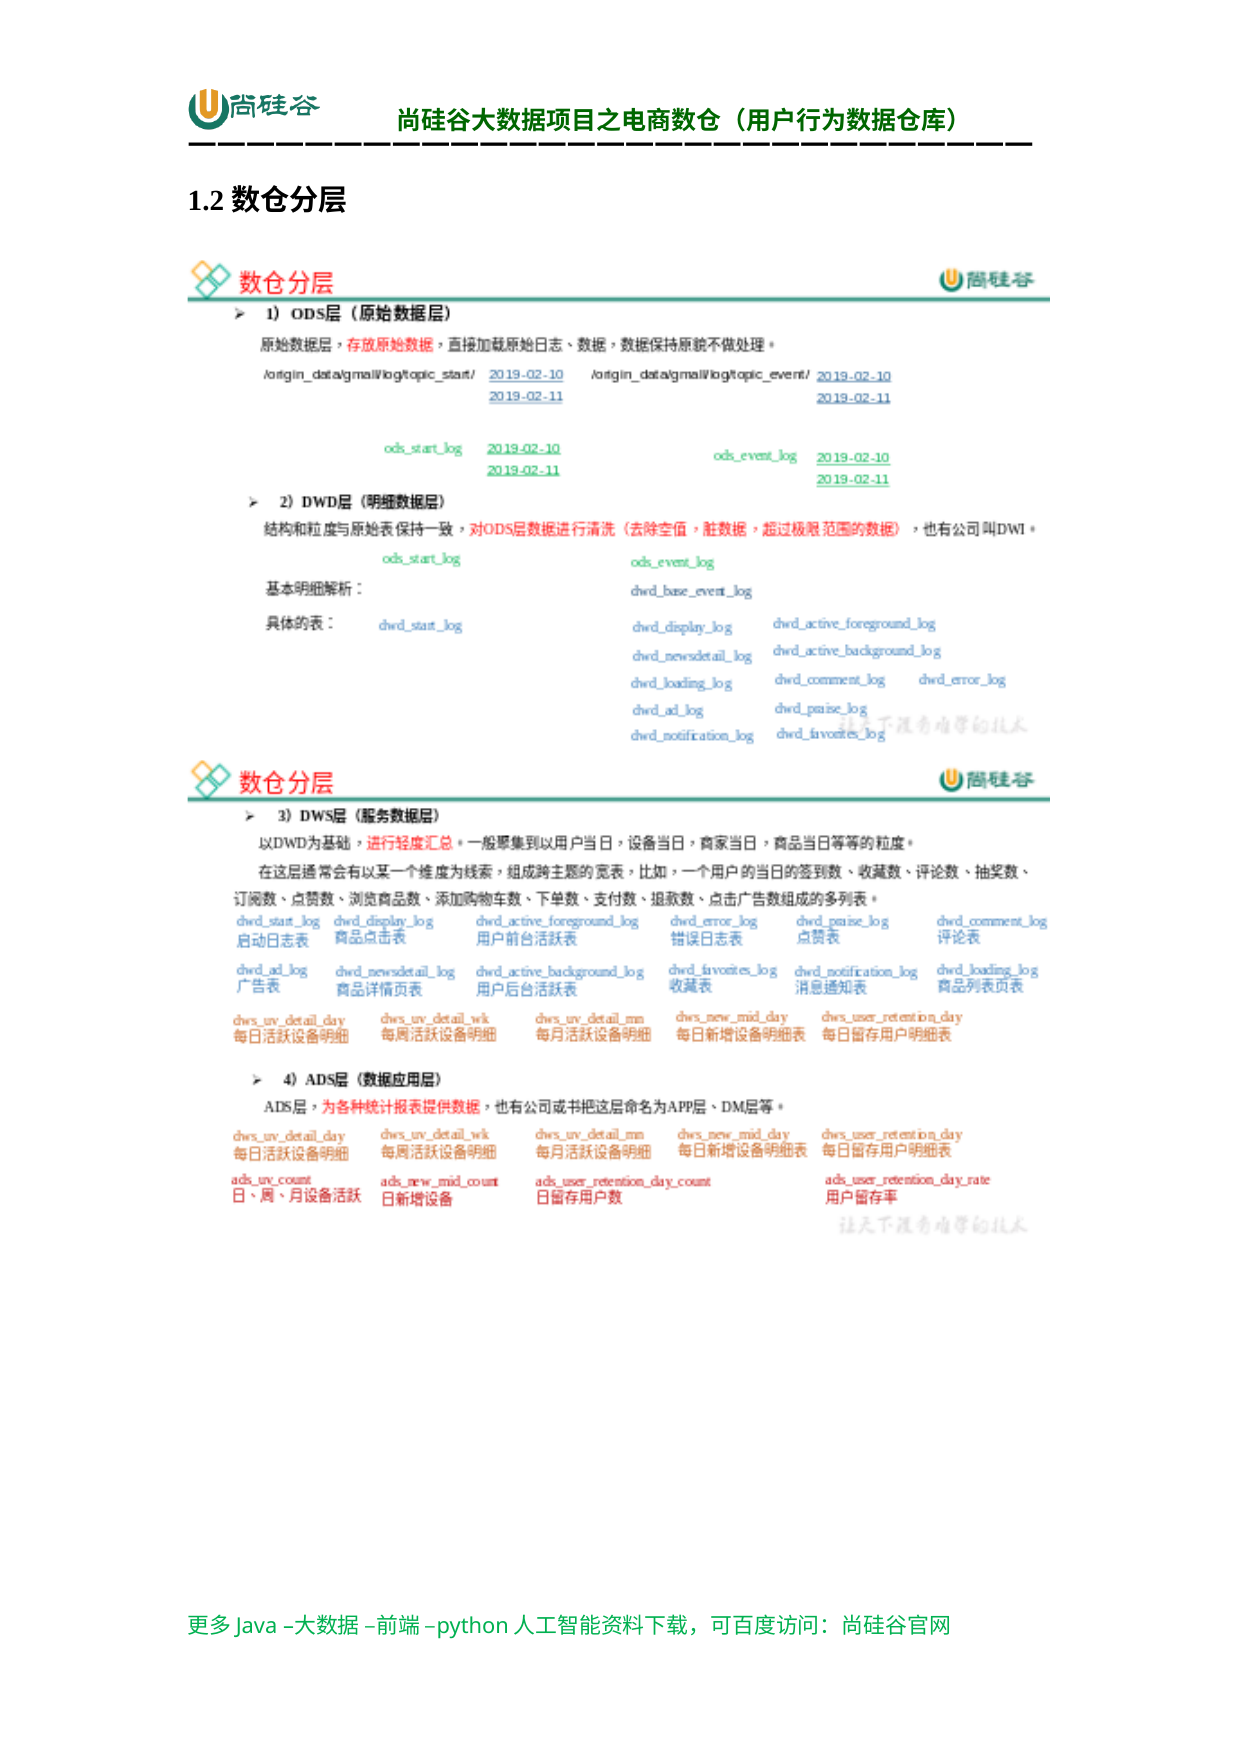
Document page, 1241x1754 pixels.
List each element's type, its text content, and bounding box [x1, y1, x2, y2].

subtitle 1.2 数仓分层 [187, 165, 1053, 230]
picture [187, 88, 320, 130]
